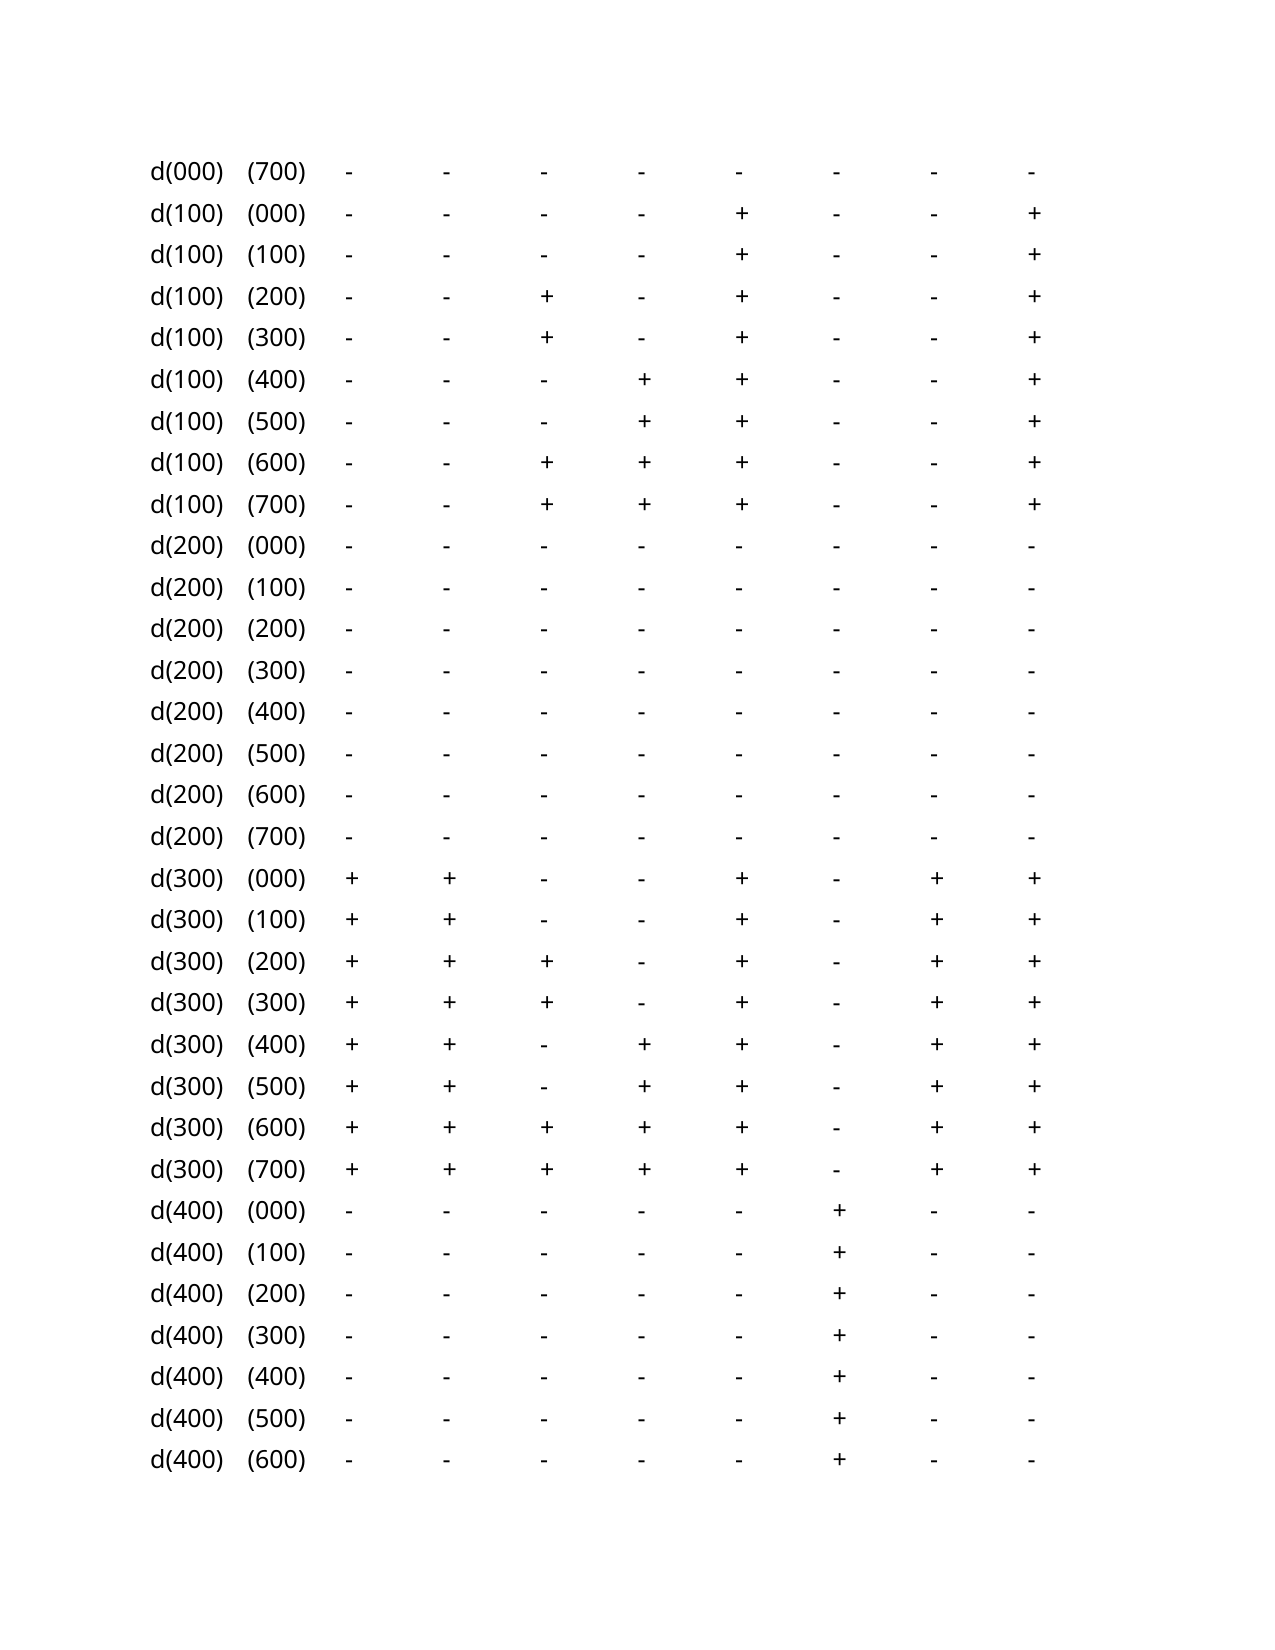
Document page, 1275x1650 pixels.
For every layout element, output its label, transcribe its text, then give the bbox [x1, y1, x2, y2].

table_cell - [1016, 1314, 1114, 1355]
table_cell + [626, 1023, 724, 1064]
table_cell - [724, 815, 821, 857]
table_cell + [821, 1439, 919, 1480]
table_cell - [626, 192, 724, 233]
table_cell - [334, 358, 431, 399]
table_cell - [724, 690, 821, 732]
table_cell - [431, 815, 529, 857]
table_cell d(300) [139, 1064, 236, 1106]
table_cell - [529, 898, 626, 940]
table_cell - [334, 192, 431, 233]
table_cell - [626, 940, 724, 981]
table_cell - [334, 566, 431, 607]
table_cell - [724, 1272, 821, 1314]
table_cell - [626, 316, 724, 358]
table_cell - [529, 1064, 626, 1106]
table_cell - [431, 1397, 529, 1438]
table_cell - [1016, 690, 1114, 732]
table_cell - [919, 1355, 1016, 1397]
table_cell - [724, 732, 821, 773]
table_cell - [1016, 774, 1114, 815]
table_cell + [724, 1023, 821, 1064]
table_cell + [724, 316, 821, 358]
table_cell d(200) [139, 690, 236, 732]
table_cell - [724, 566, 821, 607]
table_cell - [919, 399, 1016, 441]
table_cell + [821, 1355, 919, 1397]
table_cell - [919, 732, 1016, 773]
table_cell - [431, 1272, 529, 1314]
table_cell - [821, 898, 919, 940]
table_cell + [334, 1023, 431, 1064]
table_cell (500) [236, 732, 334, 773]
table_cell - [334, 316, 431, 358]
table_cell d(300) [139, 1148, 236, 1189]
table_cell d(300) [139, 857, 236, 898]
table_cell + [334, 1064, 431, 1106]
table_cell - [529, 1355, 626, 1397]
table_cell - [821, 732, 919, 773]
table_cell d(100) [139, 399, 236, 441]
table_cell - [821, 316, 919, 358]
table_cell + [626, 1064, 724, 1106]
table_cell + [1016, 275, 1114, 316]
table_cell - [431, 732, 529, 773]
table_cell - [1016, 1231, 1114, 1272]
table_cell + [626, 483, 724, 524]
table_cell (200) [236, 1272, 334, 1314]
table_cell - [529, 1314, 626, 1355]
table_cell + [821, 1397, 919, 1438]
table_cell - [724, 1439, 821, 1480]
table_cell - [821, 774, 919, 815]
table_cell - [334, 1189, 431, 1231]
table_cell - [431, 566, 529, 607]
table_cell (700) [236, 1148, 334, 1189]
table_cell - [334, 150, 431, 192]
table_cell + [334, 857, 431, 898]
table_cell + [529, 1106, 626, 1147]
table_cell - [821, 358, 919, 399]
table_cell + [1016, 192, 1114, 233]
table_cell - [626, 815, 724, 857]
table_cell + [724, 857, 821, 898]
table_cell + [724, 981, 821, 1023]
table_cell - [821, 1148, 919, 1189]
table_cell + [1016, 1148, 1114, 1189]
table_cell + [334, 981, 431, 1023]
table_cell - [626, 690, 724, 732]
table_cell - [919, 1272, 1016, 1314]
table_cell - [431, 524, 529, 566]
table_cell + [919, 898, 1016, 940]
table_cell - [626, 275, 724, 316]
table_cell - [626, 1231, 724, 1272]
table_cell + [1016, 233, 1114, 275]
table_cell (600) [236, 1439, 334, 1480]
table_cell + [724, 1064, 821, 1106]
table_cell (100) [236, 898, 334, 940]
table_cell - [529, 1023, 626, 1064]
table_cell - [919, 774, 1016, 815]
table_cell - [529, 649, 626, 690]
table_cell - [529, 1397, 626, 1438]
table_cell - [919, 815, 1016, 857]
table_cell - [919, 275, 1016, 316]
table_cell - [334, 1355, 431, 1397]
table_cell d(300) [139, 1023, 236, 1064]
table_cell + [431, 898, 529, 940]
table_cell + [821, 1231, 919, 1272]
table_cell - [724, 774, 821, 815]
table_cell (500) [236, 399, 334, 441]
table_cell d(200) [139, 649, 236, 690]
table_cell + [724, 192, 821, 233]
table_cell - [919, 233, 1016, 275]
table_cell - [1016, 524, 1114, 566]
table_cell (100) [236, 1231, 334, 1272]
table_cell - [334, 1231, 431, 1272]
table_cell - [529, 233, 626, 275]
table_cell (300) [236, 981, 334, 1023]
table_cell - [529, 857, 626, 898]
table_cell - [1016, 150, 1114, 192]
table_cell (300) [236, 1314, 334, 1355]
table_cell + [724, 898, 821, 940]
table_cell + [821, 1189, 919, 1231]
table_cell - [431, 316, 529, 358]
table_cell - [724, 1231, 821, 1272]
table_cell (700) [236, 483, 334, 524]
table_cell - [1016, 1355, 1114, 1397]
table_cell + [431, 940, 529, 981]
table_cell - [626, 524, 724, 566]
table_cell d(100) [139, 233, 236, 275]
table_cell - [431, 1314, 529, 1355]
table_cell + [529, 940, 626, 981]
table_cell + [334, 1106, 431, 1147]
table_cell - [1016, 1272, 1114, 1314]
table_cell - [334, 233, 431, 275]
table_cell - [626, 649, 724, 690]
table_cell - [724, 1355, 821, 1397]
table_cell - [431, 192, 529, 233]
table_cell - [919, 649, 1016, 690]
table_cell + [919, 857, 1016, 898]
table_cell + [529, 441, 626, 482]
table_cell - [919, 316, 1016, 358]
table_cell - [431, 358, 529, 399]
table_cell - [431, 1189, 529, 1231]
table_cell - [1016, 732, 1114, 773]
table_cell - [334, 1272, 431, 1314]
table_cell - [431, 1231, 529, 1272]
table_cell - [919, 1189, 1016, 1231]
table_cell - [919, 524, 1016, 566]
table_cell + [431, 1023, 529, 1064]
table_cell d(300) [139, 1106, 236, 1147]
table_cell + [724, 483, 821, 524]
table_cell + [431, 1148, 529, 1189]
table_cell + [821, 1272, 919, 1314]
table_cell + [919, 1023, 1016, 1064]
table_cell - [919, 607, 1016, 649]
table_cell d(200) [139, 732, 236, 773]
table_cell - [919, 192, 1016, 233]
table_cell d(300) [139, 981, 236, 1023]
table_cell + [529, 316, 626, 358]
table_cell - [724, 524, 821, 566]
table_cell - [529, 774, 626, 815]
table_cell - [724, 607, 821, 649]
table_cell d(100) [139, 441, 236, 482]
table_cell (100) [236, 233, 334, 275]
table_cell (000) [236, 524, 334, 566]
table_cell - [529, 192, 626, 233]
table_cell + [431, 1064, 529, 1106]
table_cell - [334, 275, 431, 316]
table_cell - [1016, 1439, 1114, 1480]
table_cell (000) [236, 192, 334, 233]
table_cell (700) [236, 815, 334, 857]
table_cell - [821, 483, 919, 524]
table_cell + [1016, 857, 1114, 898]
table_cell - [431, 607, 529, 649]
table_cell (100) [236, 566, 334, 607]
table_cell - [919, 566, 1016, 607]
table_cell - [724, 1314, 821, 1355]
table_cell - [919, 483, 1016, 524]
table_cell (400) [236, 1023, 334, 1064]
table_cell - [431, 233, 529, 275]
table_cell - [724, 150, 821, 192]
table_cell + [1016, 1064, 1114, 1106]
table_cell + [821, 1314, 919, 1355]
table_cell + [724, 1148, 821, 1189]
table_cell + [1016, 898, 1114, 940]
table_cell - [334, 774, 431, 815]
table_cell + [919, 1106, 1016, 1147]
table_cell - [919, 358, 1016, 399]
table_cell - [626, 566, 724, 607]
table_cell - [919, 1231, 1016, 1272]
table_cell - [821, 1064, 919, 1106]
table_cell - [821, 1106, 919, 1147]
table_cell - [821, 815, 919, 857]
table_cell (400) [236, 358, 334, 399]
table_cell (600) [236, 774, 334, 815]
table_cell - [529, 690, 626, 732]
table_cell - [821, 566, 919, 607]
table_cell + [919, 1064, 1016, 1106]
table_cell (200) [236, 940, 334, 981]
table_cell - [431, 1355, 529, 1397]
table_cell d(200) [139, 774, 236, 815]
table_cell - [529, 524, 626, 566]
table_cell d(300) [139, 940, 236, 981]
table_cell - [334, 1314, 431, 1355]
table_cell - [821, 150, 919, 192]
table_cell - [1016, 815, 1114, 857]
table_cell + [1016, 441, 1114, 482]
table_cell (500) [236, 1064, 334, 1106]
table_cell (000) [236, 857, 334, 898]
table_cell + [724, 233, 821, 275]
table_cell + [724, 399, 821, 441]
table_cell - [919, 690, 1016, 732]
table_cell d(100) [139, 192, 236, 233]
table_cell - [1016, 566, 1114, 607]
table_cell - [626, 233, 724, 275]
table_cell d(200) [139, 815, 236, 857]
table_cell + [626, 441, 724, 482]
table_cell - [431, 690, 529, 732]
table_cell + [1016, 1106, 1114, 1147]
table_cell - [626, 774, 724, 815]
table_cell - [334, 815, 431, 857]
table_cell - [431, 483, 529, 524]
table_cell - [626, 1272, 724, 1314]
table_cell + [626, 358, 724, 399]
table_cell - [626, 1397, 724, 1438]
table_cell + [919, 981, 1016, 1023]
table_cell - [821, 524, 919, 566]
table_cell - [724, 1189, 821, 1231]
table_cell + [724, 1106, 821, 1147]
table_cell - [626, 1439, 724, 1480]
table_cell - [626, 1189, 724, 1231]
table_cell d(100) [139, 275, 236, 316]
table_cell - [431, 649, 529, 690]
table_cell - [821, 399, 919, 441]
table_cell - [1016, 649, 1114, 690]
table_cell d(200) [139, 524, 236, 566]
table_cell - [431, 399, 529, 441]
table_cell (300) [236, 316, 334, 358]
table_cell - [529, 566, 626, 607]
table_cell + [724, 940, 821, 981]
table_cell - [919, 1314, 1016, 1355]
table_cell + [431, 981, 529, 1023]
table_cell - [529, 150, 626, 192]
table_cell - [334, 524, 431, 566]
table_cell + [1016, 316, 1114, 358]
table_cell (000) [236, 1189, 334, 1231]
table_cell - [431, 1439, 529, 1480]
table_cell d(400) [139, 1231, 236, 1272]
table_cell - [1016, 607, 1114, 649]
table_cell - [334, 399, 431, 441]
table_cell + [431, 857, 529, 898]
table_cell - [334, 1397, 431, 1438]
table_cell d(100) [139, 316, 236, 358]
table_cell + [529, 275, 626, 316]
table_cell - [821, 1023, 919, 1064]
table_cell - [334, 483, 431, 524]
table_cell + [529, 483, 626, 524]
table_cell - [919, 1397, 1016, 1438]
table_cell - [529, 1189, 626, 1231]
table_cell + [724, 441, 821, 482]
table_cell - [529, 358, 626, 399]
table_cell d(000) [139, 150, 236, 192]
table_cell - [626, 857, 724, 898]
table_cell (700) [236, 150, 334, 192]
table_cell - [626, 607, 724, 649]
table_cell - [626, 1314, 724, 1355]
table_cell + [334, 898, 431, 940]
table_cell - [626, 732, 724, 773]
table_cell d(300) [139, 898, 236, 940]
table_cell - [626, 150, 724, 192]
table_cell - [821, 940, 919, 981]
table_cell + [1016, 483, 1114, 524]
table_cell - [919, 150, 1016, 192]
table_cell d(400) [139, 1314, 236, 1355]
table_cell + [1016, 1023, 1114, 1064]
table_cell d(200) [139, 607, 236, 649]
table_cell - [724, 1397, 821, 1438]
table_cell + [334, 940, 431, 981]
table_cell + [1016, 981, 1114, 1023]
table_cell - [626, 981, 724, 1023]
table_cell + [334, 1148, 431, 1189]
table_cell - [529, 732, 626, 773]
table_cell (600) [236, 1106, 334, 1147]
table_cell d(200) [139, 566, 236, 607]
table_cell (400) [236, 690, 334, 732]
table_cell (200) [236, 607, 334, 649]
table_cell - [821, 690, 919, 732]
table_cell + [529, 981, 626, 1023]
table_cell (600) [236, 441, 334, 482]
table_cell - [431, 774, 529, 815]
table_cell - [821, 857, 919, 898]
table_cell - [529, 607, 626, 649]
table_cell d(400) [139, 1189, 236, 1231]
table_cell - [821, 233, 919, 275]
table_cell d(400) [139, 1439, 236, 1480]
table_cell (500) [236, 1397, 334, 1438]
table_cell - [529, 1272, 626, 1314]
table_cell - [529, 399, 626, 441]
table_cell - [431, 441, 529, 482]
table_cell + [919, 940, 1016, 981]
table_cell - [626, 898, 724, 940]
table_cell d(100) [139, 483, 236, 524]
table_cell + [919, 1148, 1016, 1189]
table_cell (300) [236, 649, 334, 690]
table_cell d(400) [139, 1397, 236, 1438]
table_cell + [724, 275, 821, 316]
table_cell d(400) [139, 1355, 236, 1397]
table_cell + [626, 1106, 724, 1147]
table_cell - [821, 649, 919, 690]
table_cell + [1016, 940, 1114, 981]
table_cell - [334, 732, 431, 773]
table_cell (400) [236, 1355, 334, 1397]
table_cell - [334, 607, 431, 649]
table_cell - [334, 690, 431, 732]
table_cell - [821, 607, 919, 649]
table_cell - [334, 1439, 431, 1480]
table_cell - [724, 649, 821, 690]
table_cell - [529, 1231, 626, 1272]
table_cell - [431, 150, 529, 192]
table_cell - [821, 275, 919, 316]
table_cell + [1016, 399, 1114, 441]
table_cell - [919, 441, 1016, 482]
table_cell - [919, 1439, 1016, 1480]
table_cell - [1016, 1397, 1114, 1438]
table_cell - [821, 192, 919, 233]
table_cell d(400) [139, 1272, 236, 1314]
table_cell - [1016, 1189, 1114, 1231]
table_cell + [1016, 358, 1114, 399]
table_cell - [334, 649, 431, 690]
table_cell + [431, 1106, 529, 1147]
table_cell - [431, 275, 529, 316]
table_cell + [529, 1148, 626, 1189]
table_cell - [529, 1439, 626, 1480]
table_cell (200) [236, 275, 334, 316]
table_cell - [334, 441, 431, 482]
table_cell d(100) [139, 358, 236, 399]
table_cell + [626, 399, 724, 441]
table_cell + [724, 358, 821, 399]
table_cell - [821, 441, 919, 482]
table_cell - [529, 815, 626, 857]
table_cell - [821, 981, 919, 1023]
table_cell + [626, 1148, 724, 1189]
table_cell - [626, 1355, 724, 1397]
